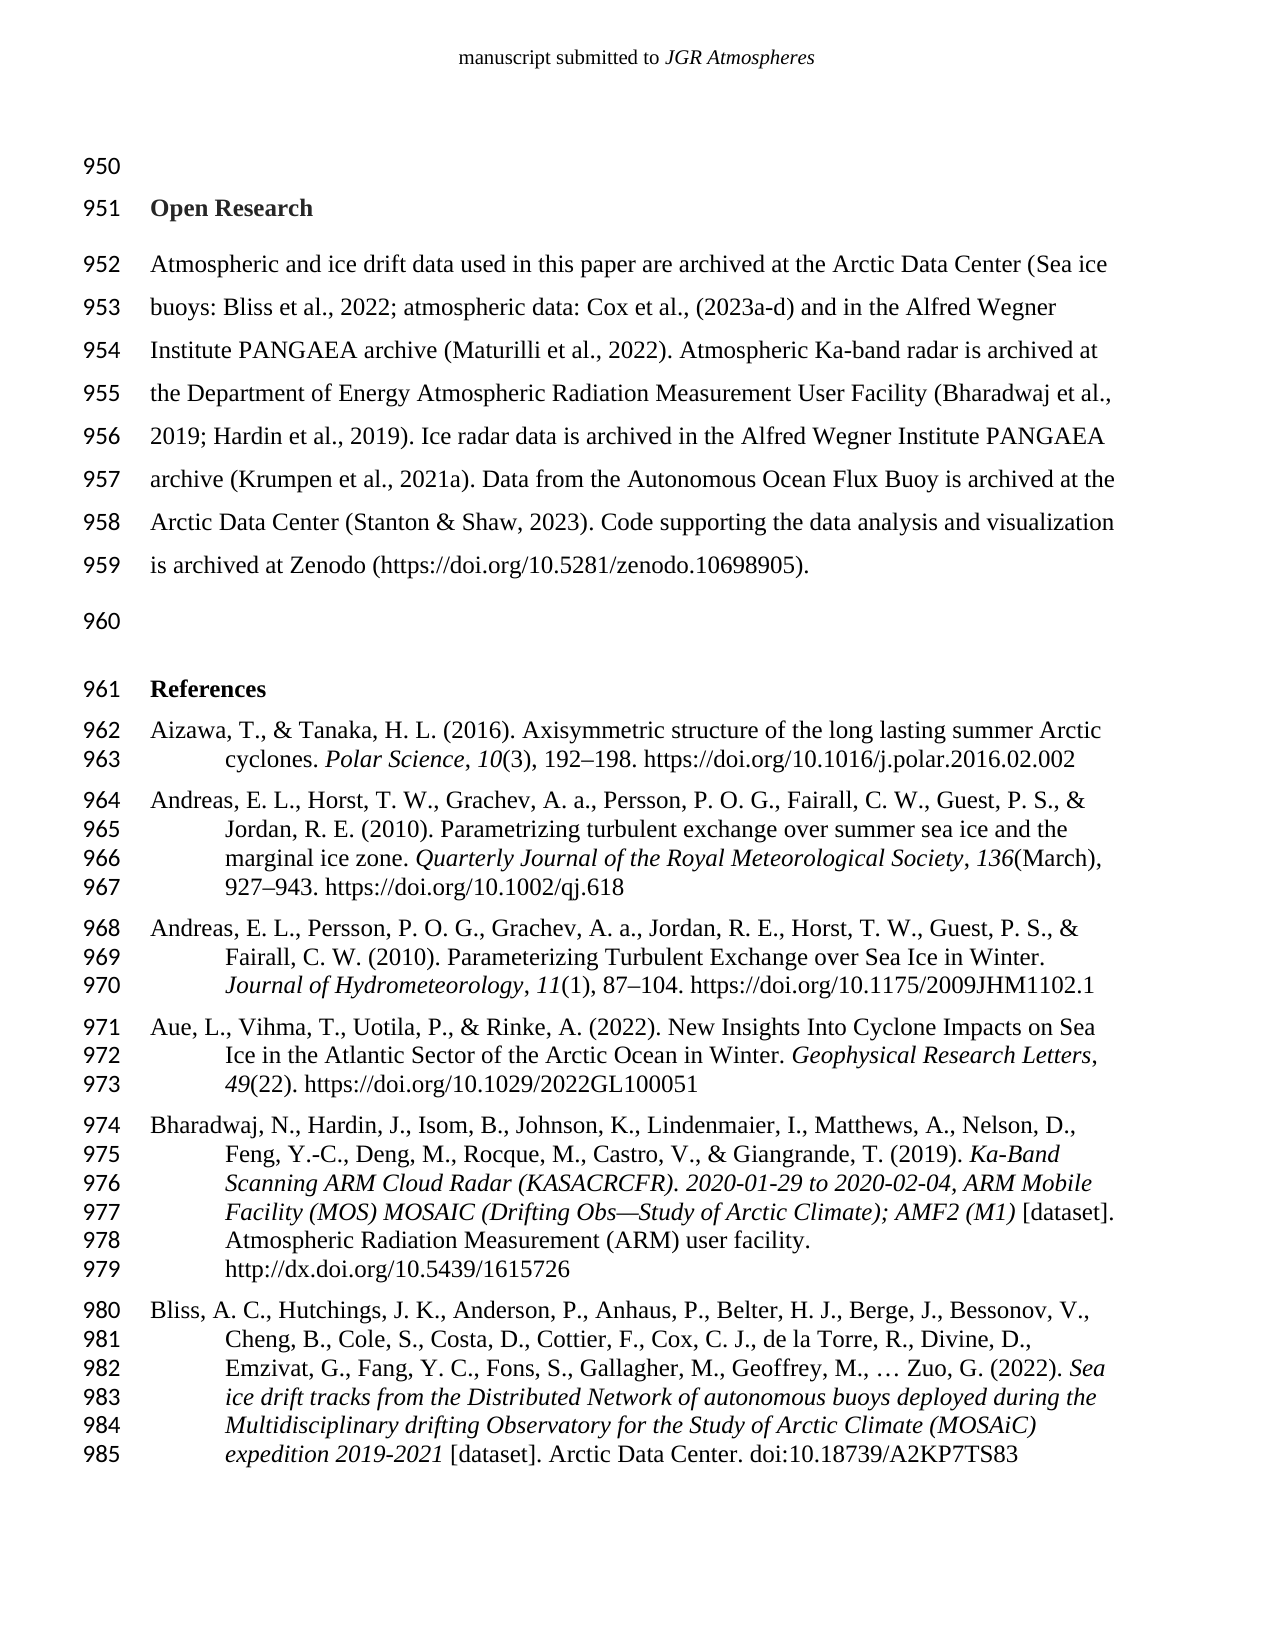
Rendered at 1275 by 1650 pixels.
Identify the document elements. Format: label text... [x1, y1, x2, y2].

text Andreas, E. L., Horst, T. W., Grachev, A. a., Persson, P. O. G., Fairall, C. W., Guest, P. S., & Jordan, R. E. (2010). Parametrizing turbulent exchange over summer sea ice and the marginal ice zone. Quarterly Journal of the Royal Meteorological Society, 136(March), 927–943. https://doi.org/10.1002/qj.618 [150, 786, 1125, 901]
text Aizawa, T., & Tanaka, H. L. (2016). Axisymmetric structure of the long lasting summer Arctic cyclones. Polar Science, 10(3), 192–198. https://doi.org/10.1016/j.polar.2016.02.002 [150, 716, 1125, 773]
text Bliss, A. C., Hutchings, J. K., Anderson, P., Anhaus, P., Belter, H. J., Berge, J., Bessonov, V., Cheng, B., Cole, S., Costa, D., Cottier, F., Cox, C. J., de la Torre, R., Divine, D., Emzivat, G., Fang, Y. C., Fons, S., Gallagher, M., Geoffrey, M., … Zuo, G. (2022). Sea ice drift tracks from the Distributed Network of autonomous buoys deployed during the Multidisciplinary drifting Observatory for the Study of Arctic Climate (MOSAiC) expedition 2019-2021 [dataset]. Arctic Data Center. doi:10.18739/A2KP7TS83 [150, 1296, 1125, 1468]
text Andreas, E. L., Persson, P. O. G., Grachev, A. a., Jordan, R. E., Horst, T. W., Guest, P. S., & Fairall, C. W. (2010). Parameterizing Turbulent Exchange over Sea Ice in Winter. Journal of Hydrometeorology, 11(1), 87–104. https://doi.org/10.1175/2009JHM1102.1 [150, 913, 1125, 999]
text Bharadwaj, N., Hardin, J., Isom, B., Johnson, K., Lindenmaier, I., Matthews, A., Nelson, D., Feng, Y.-C., Deng, M., Rocque, M., Castro, V., & Giangrande, T. (2019). Ka-Band Scanning ARM Cloud Radar (KASACRCFR). 2020-01-29 to 2020-02-04, ARM Mobile Facility (MOS) MOSAIC (Drifting Obs—Study of Arctic Climate); AMF2 (M1) [dataset]. Atmospheric Radiation Measurement (ARM) user facility. http://dx.doi.org/10.5439/1615726 [150, 1111, 1125, 1283]
text Open Research [150, 193, 1125, 222]
text Aue, L., Vihma, T., Uotila, P., & Rinke, A. (2022). New Insights Into Cyclone Impacts on Sea Ice in the Atlantic Sector of the Arctic Ocean in Winter. Geophysical Research Letters, 49(22). https://doi.org/10.1029/2022GL100051 [150, 1012, 1125, 1098]
subtitle References [150, 674, 1125, 703]
text Atmospheric and ice drift data used in this paper are archived at the Arctic Data Center (Sea ice buoys: Bliss et al., 2022; atmospheric data: Cox et al., (2023a-d) and in the Alfred Wegner Institute PANGAEA archive (Maturilli et al., 2022). Atmospheric Ka-band radar is archived at the Department of Energy Atmospheric Radiation Measurement User Facility (Bharadwaj et al., 2019; Hardin et al., 2019). Ice radar data is archived in the Alfred Wegner Institute PANGAEA archive (Krumpen et al., 2021a). Data from the Autonomous Ocean Flux Buoy is archived at the Arctic Data Center (Stanton & Shaw, 2023). Code supporting the data analysis and visualization is archived at Zenodo (https://doi.org/10.5281/zenodo.10698905). [150, 249, 1125, 579]
